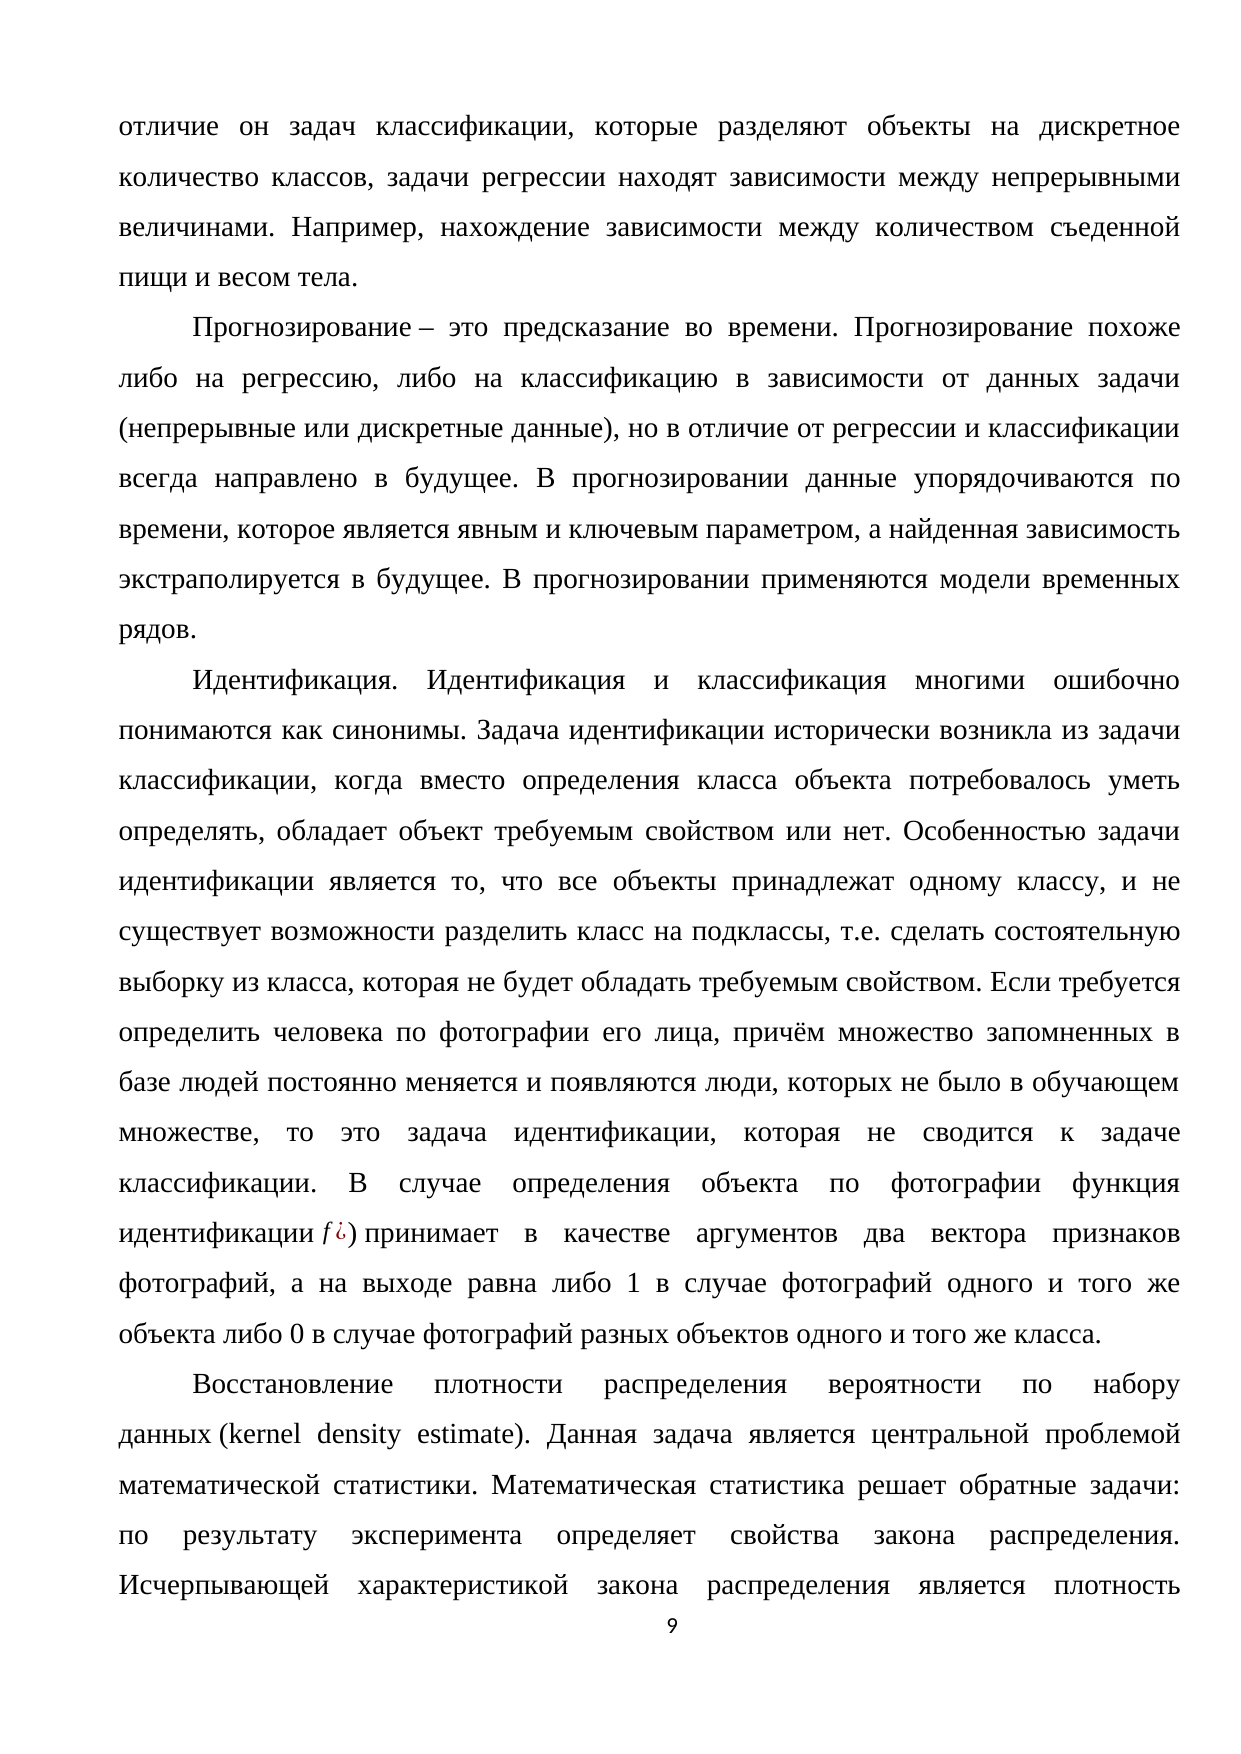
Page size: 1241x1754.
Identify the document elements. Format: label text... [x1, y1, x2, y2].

text Прогнозирование – это предсказание во времени. Прогнозирование похоже либо на регрессию, либо на классификацию в зависимости от данных задачи (непрерывные или дискретные данные), но в отличие от регрессии и классификации всегда направлено в будущее. В прогнозировании данные упорядочиваются по времени, которое является явным и ключевым параметром, а найденная зависимость экстраполируется в будущее. В прогнозировании применяются модели временных рядов. [118, 309, 1181, 645]
text Идентификация. Идентификация и классификация многими ошибочно понимаются как синонимы. Задача идентификации исторически возникла из задачи классификации, когда вместо определения класса объекта потребовалось уметь определять, обладает объект требуемым свойством или нет. Особенностью задачи идентификации является то, что все объекты принадлежат одному классу, и не существует возможности разделить класс на подклассы, т.е. сделать состоятельную выборку из класса, которая не будет обладать требуемым свойством. Если требуется определить человека по фотографии его лица, причём множество запомненных в базе людей постоянно меняется и появляются люди, которых не было в обучающем множестве, то это задача идентификации, которая не сводится к задаче классификации. В случае определения объекта по фотографии функция идентификации ) принимает в качестве аргументов два вектора признаков фотографий, а на выходе равна либо 1 в случае фотографий одного и того же объекта либо 0 в случае фотографий разных объектов одного и того же класса. [118, 662, 1181, 1349]
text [118, 108, 1181, 293]
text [118, 1366, 1181, 1601]
